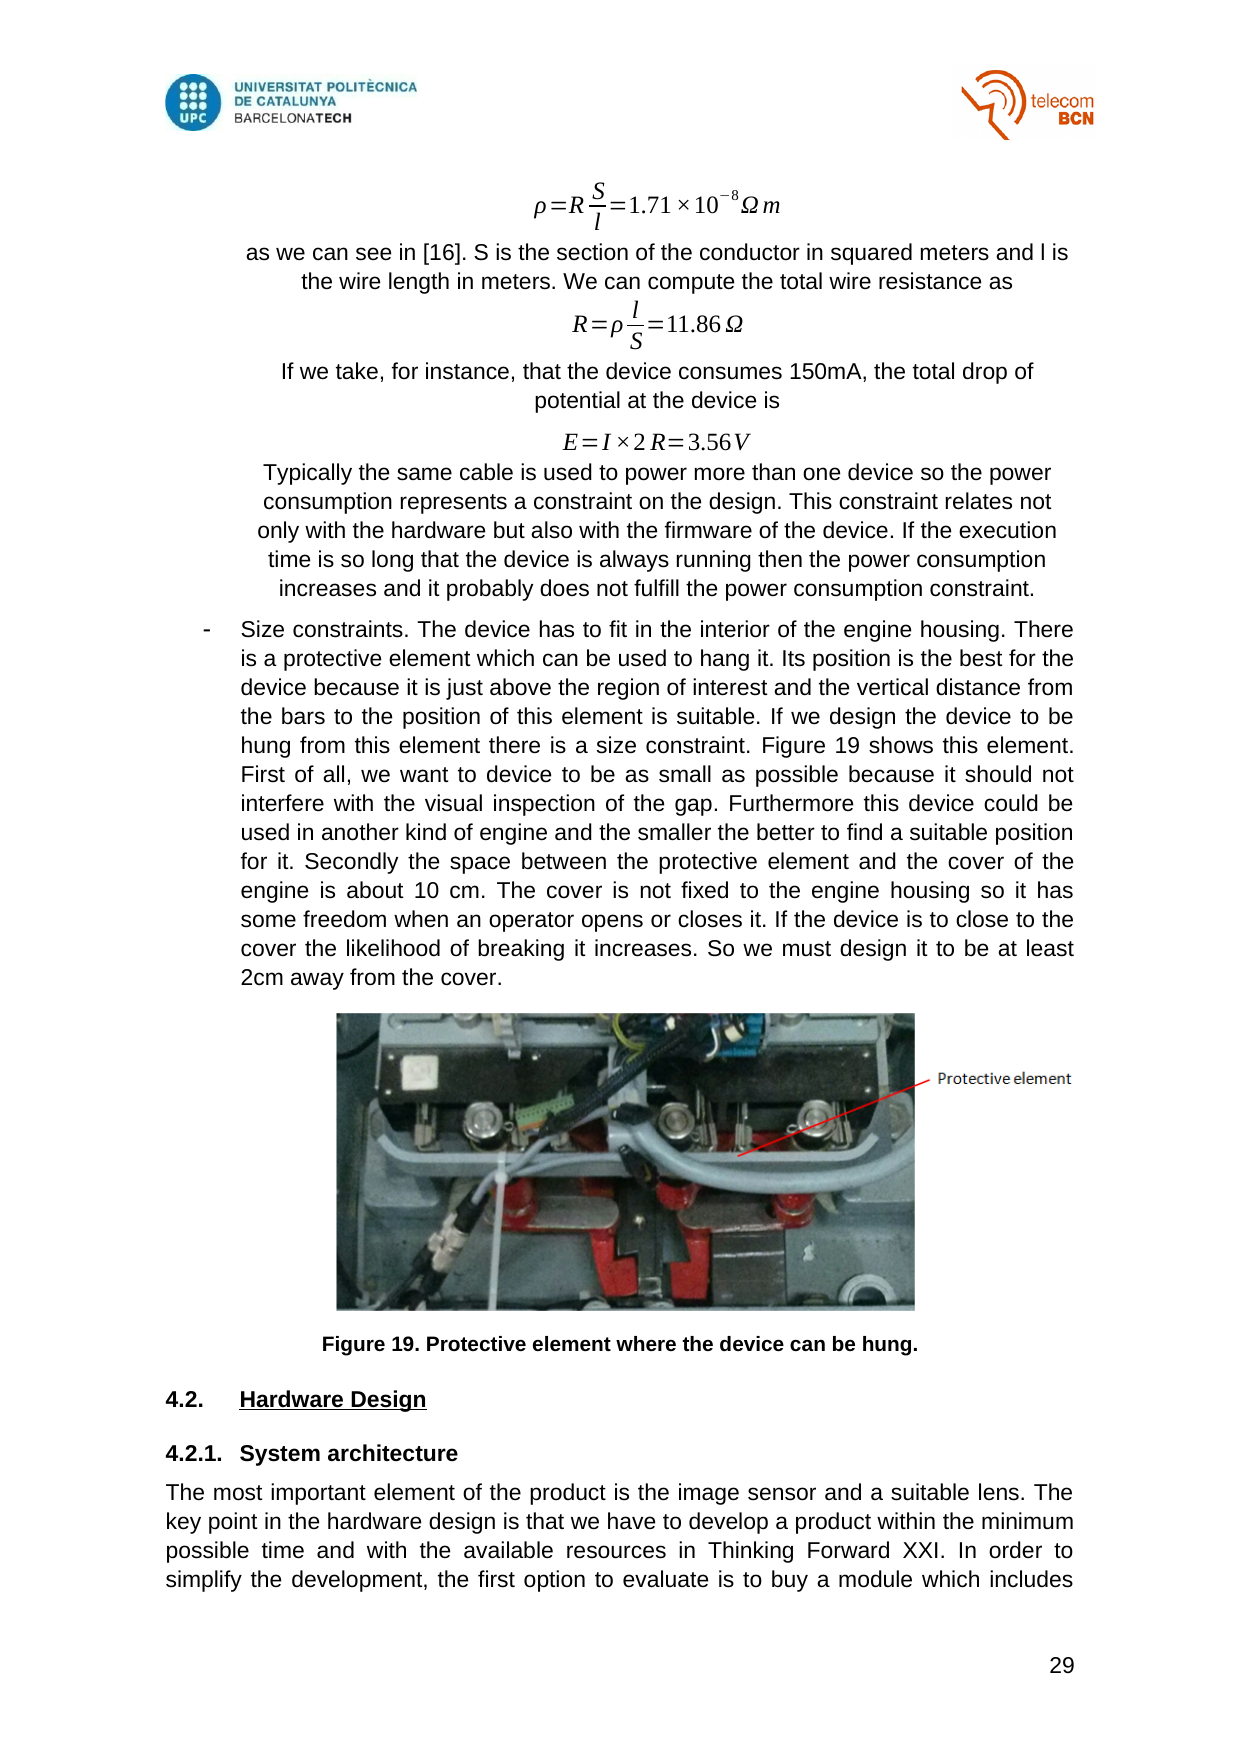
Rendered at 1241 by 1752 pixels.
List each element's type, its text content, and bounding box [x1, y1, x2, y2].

picture [165, 74, 417, 131]
list Size constraints. The device has to fit in the interior of the engine housing. There is a protective element which can be used to hang it. Its position is the best for the device because it is just above the region of interest and the vertical distance from the bars to the position of this element is suitable. If we design the device to be hung from this element there is a size constraint. Figure 19 shows this element. First of all, we want to device to be as small as possible because it should not interfere with the visual inspection of the gap. Furthermore this device could be used in another kind of engine and the smaller the better to find a suitable position for it. Secondly the space between the protective element and the cover of the engine is about 10 cm. The cover is not fixed to the engine housing so it has some freedom when an operator opens or closes it. If the device is to close to the cover the likelihood of breaking it increases. So we must design it to be at least 2cm away from the cover. [203, 616, 1075, 990]
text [165, 1479, 1075, 1592]
picture [952, 64, 1097, 140]
subtitle System architecture [165, 1438, 1075, 1467]
text as we can see in [16]. S is the section of the conductor in squared meters and l is the wire length in meters. We can compute the total wire resistance as If we take, for instance, that the device consumes 150mA, the total drop of potential at the device is [239, 177, 1075, 413]
text Typically the same cable is used to power more than one device so the power consumption represents a constraint on the design. This constraint relates not only with the hardware but also with the firmware of the device. If the execution time is so long that the device is always running then the power consumption increases and it probably does not fulfill the power consumption constraint. [239, 429, 1075, 601]
subtitle Hardware Design [165, 1383, 1075, 1413]
picture [165, 1005, 1075, 1317]
